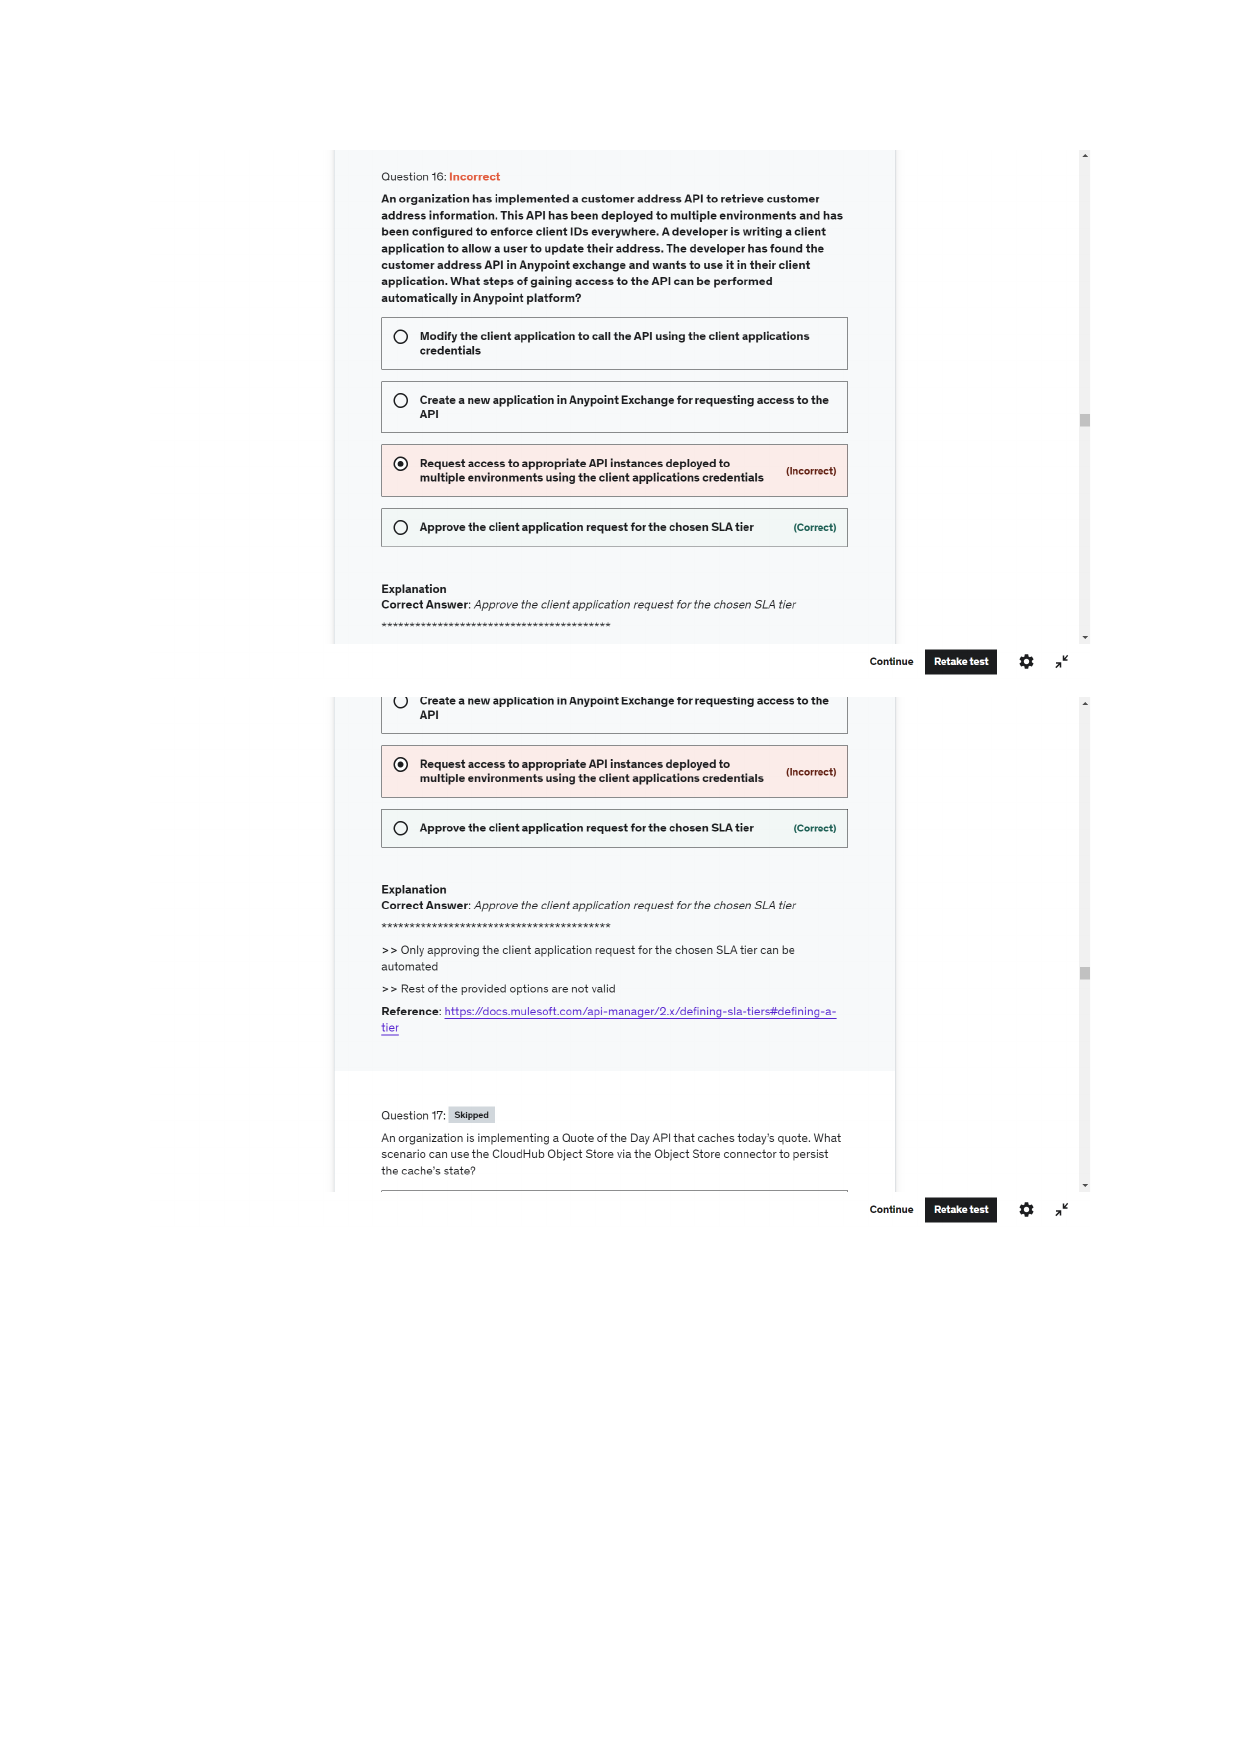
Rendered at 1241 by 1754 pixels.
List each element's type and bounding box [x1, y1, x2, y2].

picture [150, 697, 1091, 1227]
picture [150, 150, 1091, 679]
